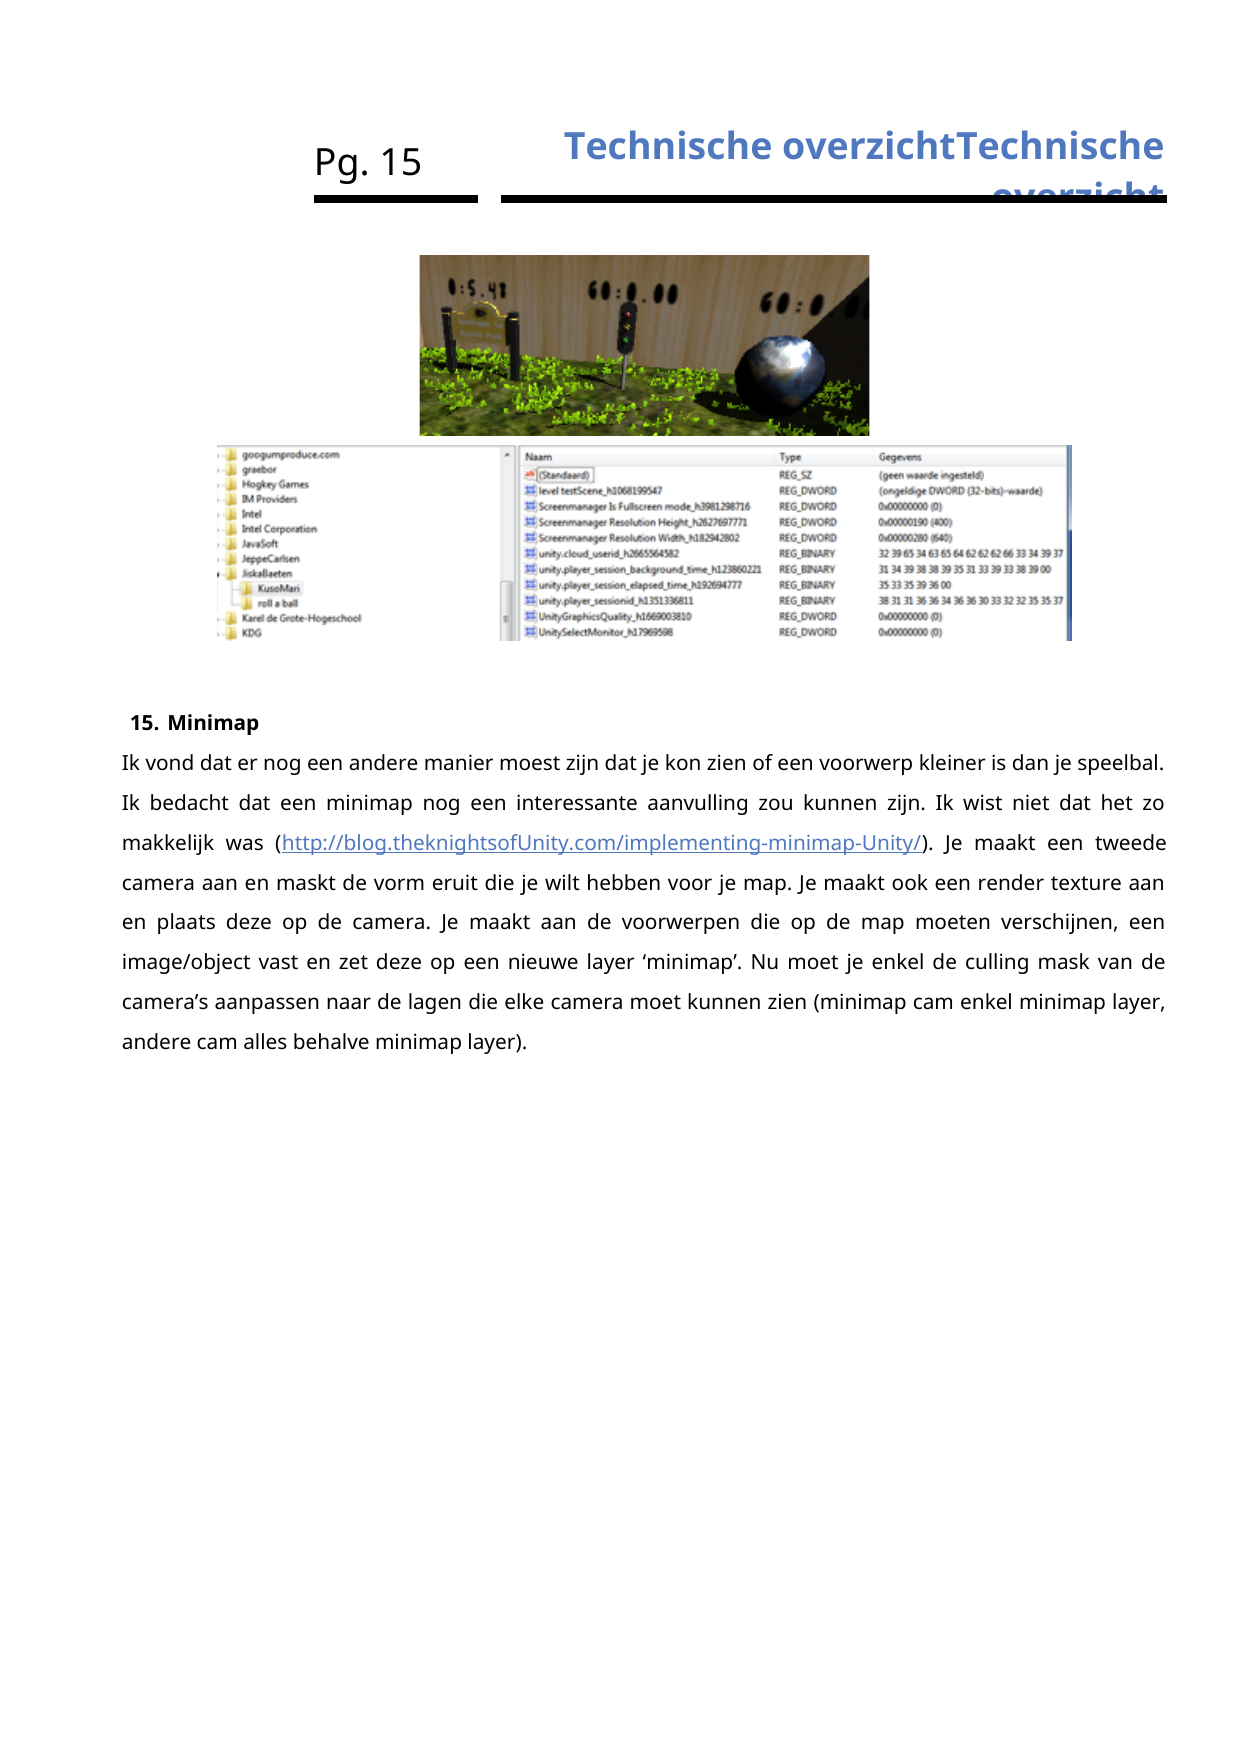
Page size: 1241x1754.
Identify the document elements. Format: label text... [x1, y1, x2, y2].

subtitle Minimap [129, 708, 1167, 737]
list Ik vond dat er nog een andere manier moest zijn dat je kon zien of een voorwerp kleiner is dan je speelbal. Ik bedacht dat een minimap nog een interessante aanvulling zou kunnen zijn. Ik wist niet dat het zo makkelijk was (http://blog.theknightsofUnity.com/implementing-minimap-Unity/). Je maakt een tweede camera aan en maskt de vorm eruit die je wilt hebben voor je map. Je maakt ook een render texture aan en plaats deze op de camera. Je maakt aan de voorwerpen die op de map moeten verschijnen, een image/object vast en zet deze op een nieuwe layer ‘minimap’. Nu moet je enkel de culling mask van de camera’s aanpassen naar de lagen die elke camera moet kunnen zien (minimap cam enkel minimap layer, andere cam alles behalve minimap layer). [122, 748, 1167, 1055]
picture [419, 255, 870, 436]
picture [217, 445, 1072, 641]
